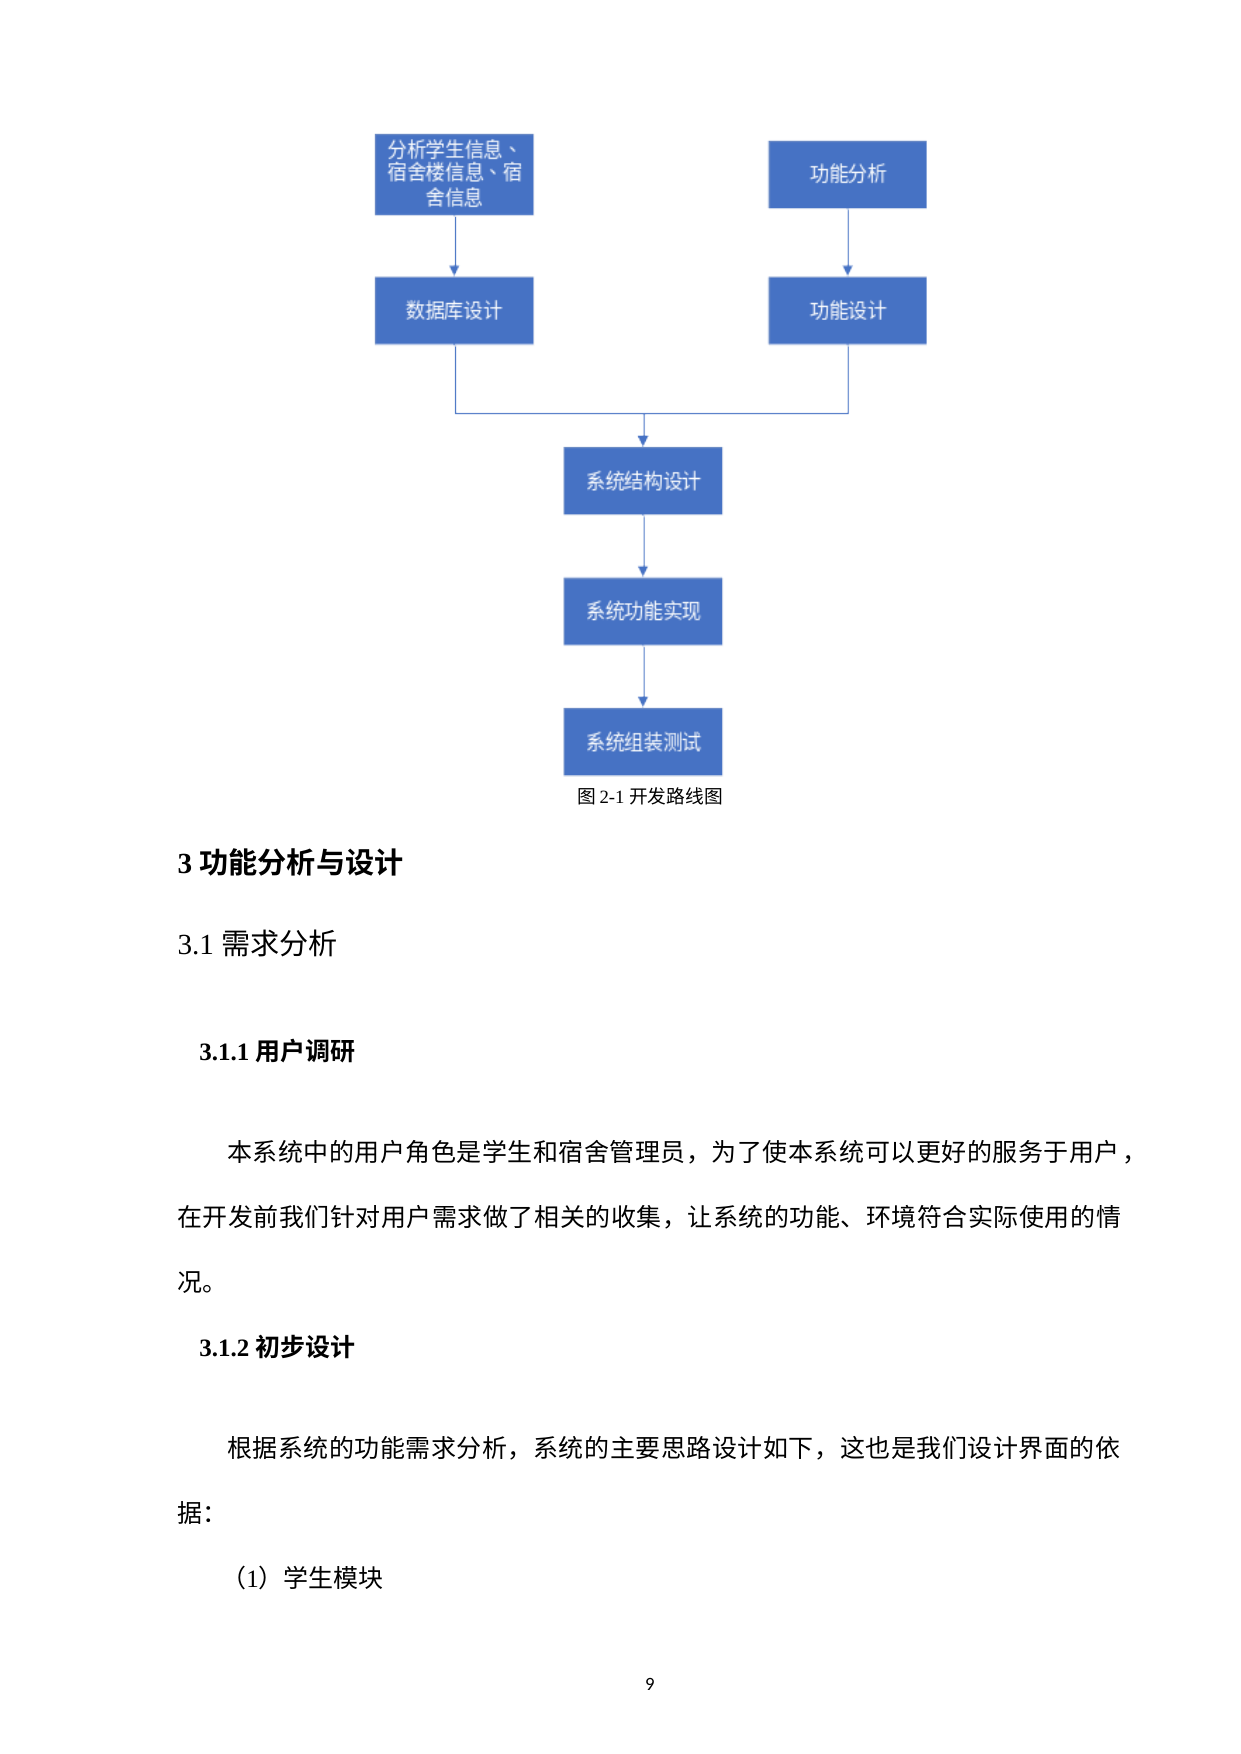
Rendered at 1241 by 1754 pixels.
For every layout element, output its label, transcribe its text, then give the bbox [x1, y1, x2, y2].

text 图2-1 开发路线图 [177, 779, 1122, 812]
text 3.1.2 初步设计 [199, 1313, 1122, 1378]
text 根据系统的功能需求分析，系统的主要思路设计如下，这也是我们设计界面的依据： [177, 1414, 1122, 1544]
text 3 功能分析与设计 [177, 828, 1122, 893]
text 3.1.1 用户调研 [199, 1017, 1122, 1082]
list 学生模块 [221, 1544, 1122, 1609]
text 本系统中的用户角色是学生和宿舍管理员，为了使本系统可以更好的服务于用户，在开发前我们针对用户需求做了相关的收集，让系统的功能、环境符合实际使用的情况。 [177, 1118, 1122, 1313]
text 3.1 需求分析 [177, 909, 1122, 974]
